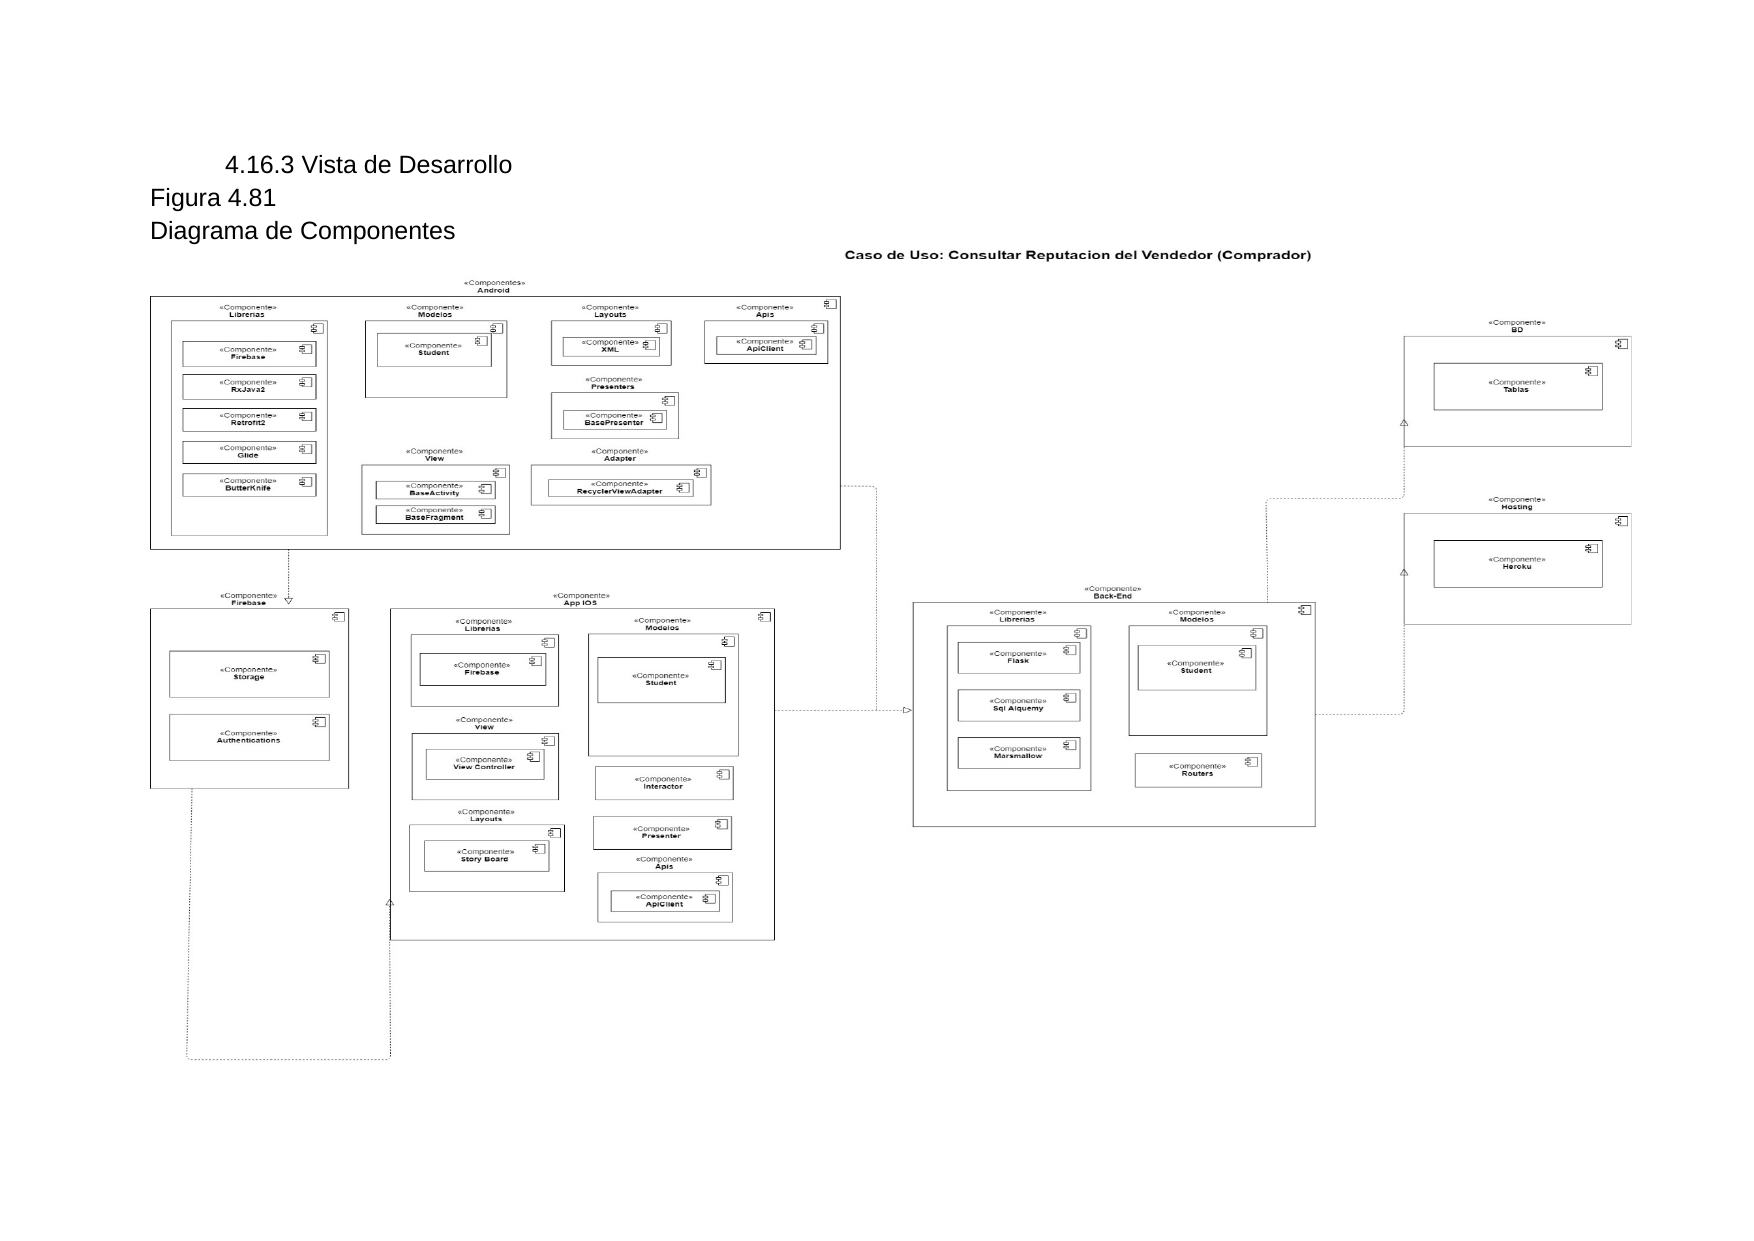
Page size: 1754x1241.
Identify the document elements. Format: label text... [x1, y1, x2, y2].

picture [150, 249, 1632, 1067]
text Diagrama de Componentes [150, 216, 1604, 245]
text 4.16.3 Vista de Desarrollo [225, 150, 1604, 179]
text Figura 4.81 [150, 183, 1604, 212]
